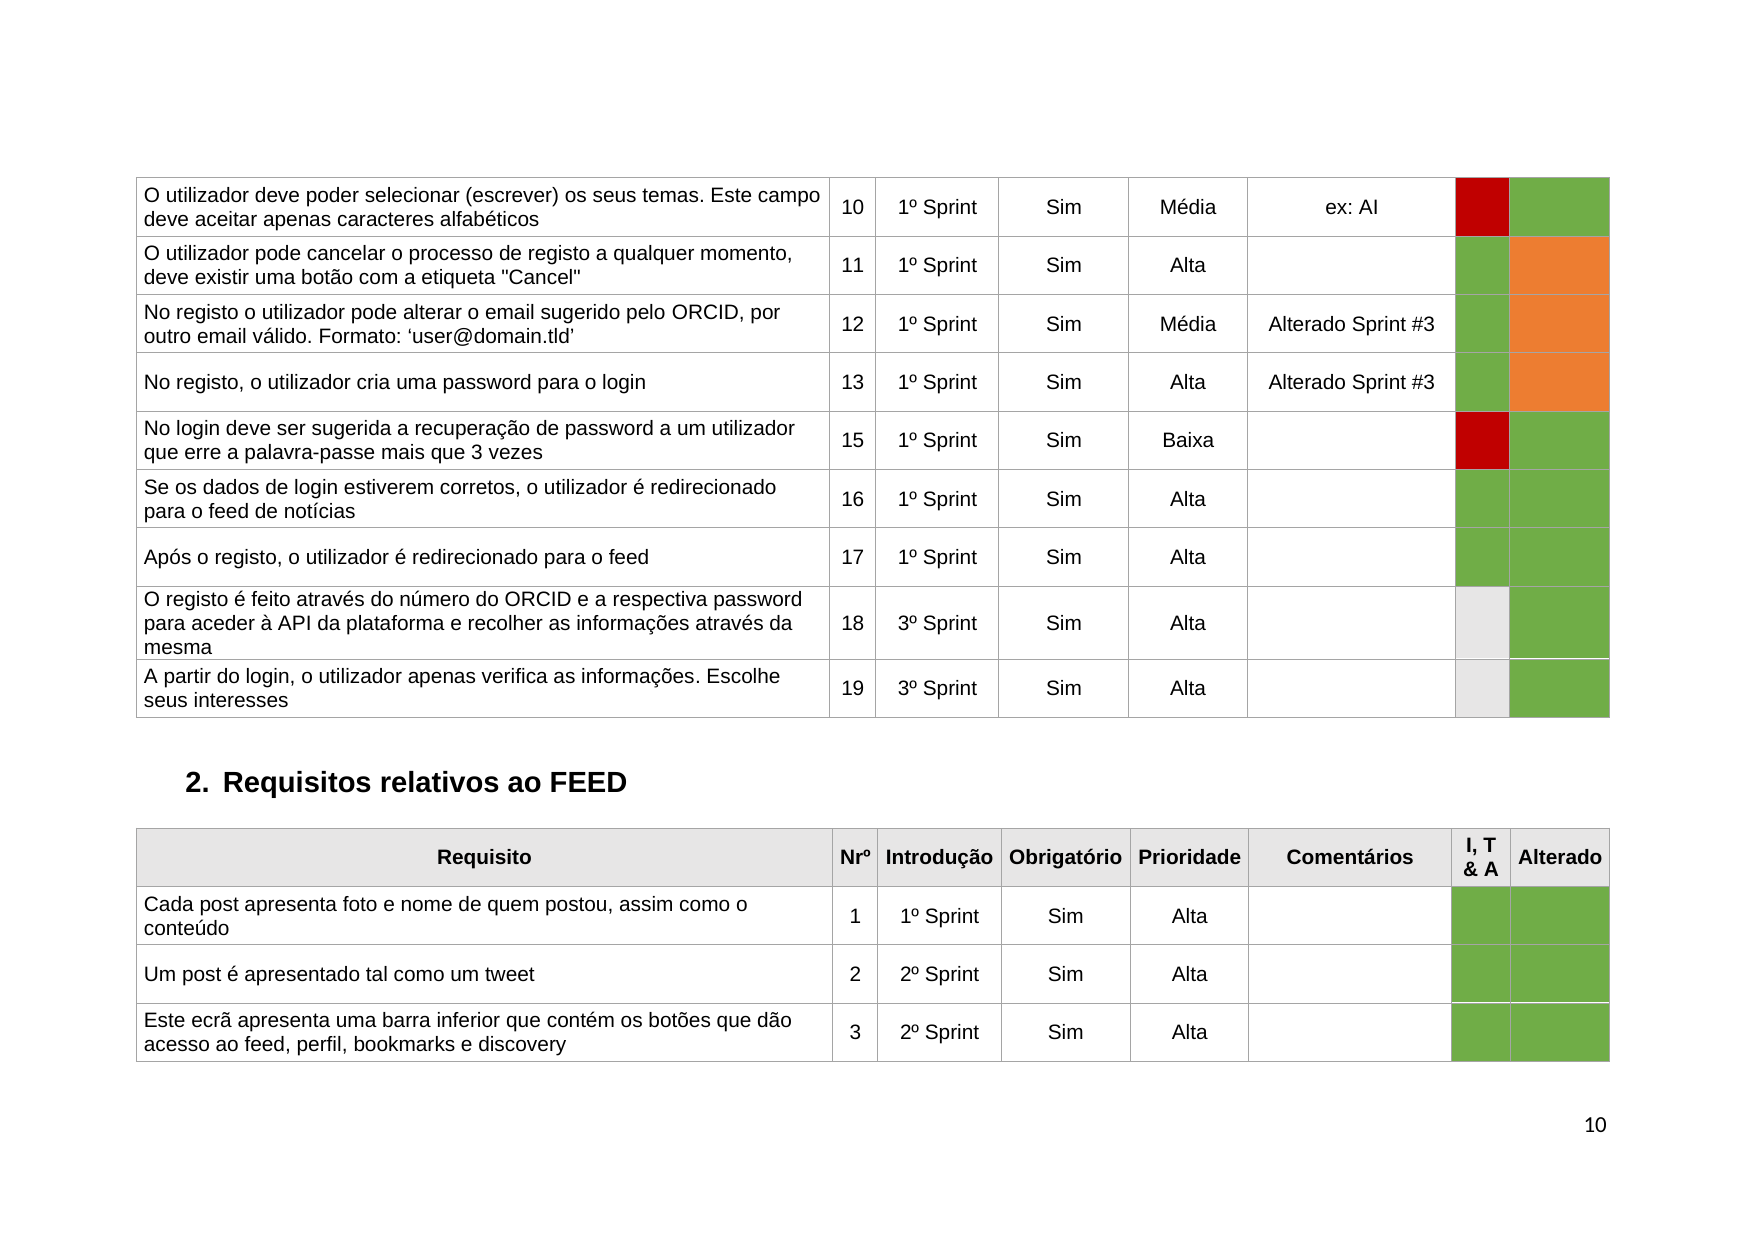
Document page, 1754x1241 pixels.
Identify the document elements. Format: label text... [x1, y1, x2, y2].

table_cell Sim [999, 660, 1128, 717]
table_cell No login deve ser sugerida a recuperação de password a um utilizador que erre a palavra-passe mais que 3 vezes [137, 412, 829, 469]
table_cell Sim [999, 528, 1128, 586]
table_cell Após o registo, o utilizador é redirecionado para o feed [137, 528, 829, 586]
table_cell No registo, o utilizador cria uma password para o login [137, 353, 829, 411]
table_cell [1456, 295, 1509, 352]
table_header Prioridade [1131, 829, 1248, 886]
table_header Obrigatório [1002, 829, 1130, 886]
table_cell Média [1129, 178, 1247, 236]
table_cell [1510, 178, 1609, 236]
table_cell Alta [1129, 587, 1247, 658]
table_cell 2 [833, 945, 877, 1002]
table_cell 13 [830, 353, 875, 411]
table_header Nrº [833, 829, 877, 886]
table_cell [1510, 470, 1609, 527]
subtitle Requisitos relativos ao FEED [185, 765, 1606, 798]
table_cell 1º Sprint [876, 178, 998, 236]
table_cell Alta [1131, 1004, 1248, 1061]
table_cell [1510, 660, 1609, 717]
table_cell [1456, 178, 1509, 236]
table_cell 1º Sprint [876, 237, 998, 294]
table_cell Alta [1129, 528, 1247, 586]
table_cell [1248, 412, 1455, 469]
table_cell [1452, 945, 1510, 1002]
table_cell Cada post apresenta foto e nome de quem postou, assim como o conteúdo [137, 887, 832, 944]
table_cell 1º Sprint [876, 470, 998, 527]
table_cell [1456, 587, 1509, 658]
table_cell [1249, 887, 1451, 944]
table_cell Sim [1002, 887, 1130, 944]
table_cell No registo o utilizador pode alterar o email sugerido pelo ORCID, por outro email válido. Formato: ‘user@domain.tld’ [137, 295, 829, 352]
table_cell 18 [830, 587, 875, 658]
table_cell 2º Sprint [878, 945, 1001, 1002]
table_cell [1456, 353, 1509, 411]
table_cell [1456, 237, 1509, 294]
table_cell [1510, 412, 1609, 469]
table_cell [1511, 945, 1609, 1002]
table_cell Alta [1129, 660, 1247, 717]
table_cell Sim [1002, 1004, 1130, 1061]
table_cell [1452, 1004, 1510, 1061]
table_cell A partir do login, o utilizador apenas verifica as informações. Escolhe seus interesses [137, 660, 829, 717]
table_cell Se os dados de login estiverem corretos, o utilizador é redirecionado para o feed de notícias [137, 470, 829, 527]
table_cell Alta [1129, 237, 1247, 294]
table_cell [1249, 1004, 1451, 1061]
table_cell [1456, 528, 1509, 586]
table_cell Sim [999, 470, 1128, 527]
table_cell Alta [1129, 353, 1247, 411]
table_cell [1511, 887, 1609, 944]
table_header Comentários [1249, 829, 1451, 886]
table_cell [1248, 587, 1455, 658]
table_cell Sim [999, 412, 1128, 469]
table_cell 1º Sprint [878, 887, 1001, 944]
table_cell 1 [833, 887, 877, 944]
table_cell Baixa [1129, 412, 1247, 469]
table_cell 10 [830, 178, 875, 236]
table_cell Um post é apresentado tal como um tweet [137, 945, 832, 1002]
table_cell 1º Sprint [876, 412, 998, 469]
table_cell 2º Sprint [878, 1004, 1001, 1061]
table_cell [1510, 237, 1609, 294]
table_cell Sim [1002, 945, 1130, 1002]
table_cell [1456, 412, 1509, 469]
table_cell [1248, 660, 1455, 717]
table_cell Alta [1131, 945, 1248, 1002]
table_cell 12 [830, 295, 875, 352]
table_cell Alterado Sprint #3 [1248, 353, 1455, 411]
table_cell [1510, 528, 1609, 586]
table_cell Sim [999, 587, 1128, 658]
table_cell Sim [999, 353, 1128, 411]
table_cell Média [1129, 295, 1247, 352]
table_cell Este ecrã apresenta uma barra inferior que contém os botões que dão acesso ao feed, perfil, bookmarks e discovery [137, 1004, 832, 1061]
table_cell Sim [999, 237, 1128, 294]
table_cell 1º Sprint [876, 353, 998, 411]
table_header Introdução [878, 829, 1001, 886]
table_cell 3 [833, 1004, 877, 1061]
table_header Requisito [137, 829, 832, 886]
table_cell [1510, 353, 1609, 411]
table_cell Alta [1131, 887, 1248, 944]
table_cell O utilizador pode cancelar o processo de registo a qualquer momento, deve existir uma botão com a etiqueta "Cancel" [137, 237, 829, 294]
table_cell ex: AI [1248, 178, 1455, 236]
table_cell Sim [999, 295, 1128, 352]
table_cell 15 [830, 412, 875, 469]
table_cell 1º Sprint [876, 528, 998, 586]
table_cell 3º Sprint [876, 660, 998, 717]
table_cell [1510, 295, 1609, 352]
table_header Alterado [1511, 829, 1609, 886]
table_cell 16 [830, 470, 875, 527]
table_cell 11 [830, 237, 875, 294]
table_cell Alta [1129, 470, 1247, 527]
table_cell [1456, 660, 1509, 717]
table_cell Sim [999, 178, 1128, 236]
table_cell Alterado Sprint #3 [1248, 295, 1455, 352]
table_cell [1248, 470, 1455, 527]
table_header I, T & A [1452, 829, 1510, 886]
table_cell 1º Sprint [876, 295, 998, 352]
table_cell 19 [830, 660, 875, 717]
table_cell [1456, 470, 1509, 527]
table_cell O registo é feito através do número do ORCID e a respectiva password para aceder à API da plataforma e recolher as informações através da mesma [137, 587, 829, 658]
table_cell [1249, 945, 1451, 1002]
table_cell [1511, 1004, 1609, 1061]
table_cell 3º Sprint [876, 587, 998, 658]
table_cell [1248, 237, 1455, 294]
table_cell 17 [830, 528, 875, 586]
table_cell [1510, 587, 1609, 658]
table_cell [1248, 528, 1455, 586]
table_cell O utilizador deve poder selecionar (escrever) os seus temas. Este campo deve aceitar apenas caracteres alfabéticos [137, 178, 829, 236]
table_cell [1452, 887, 1510, 944]
